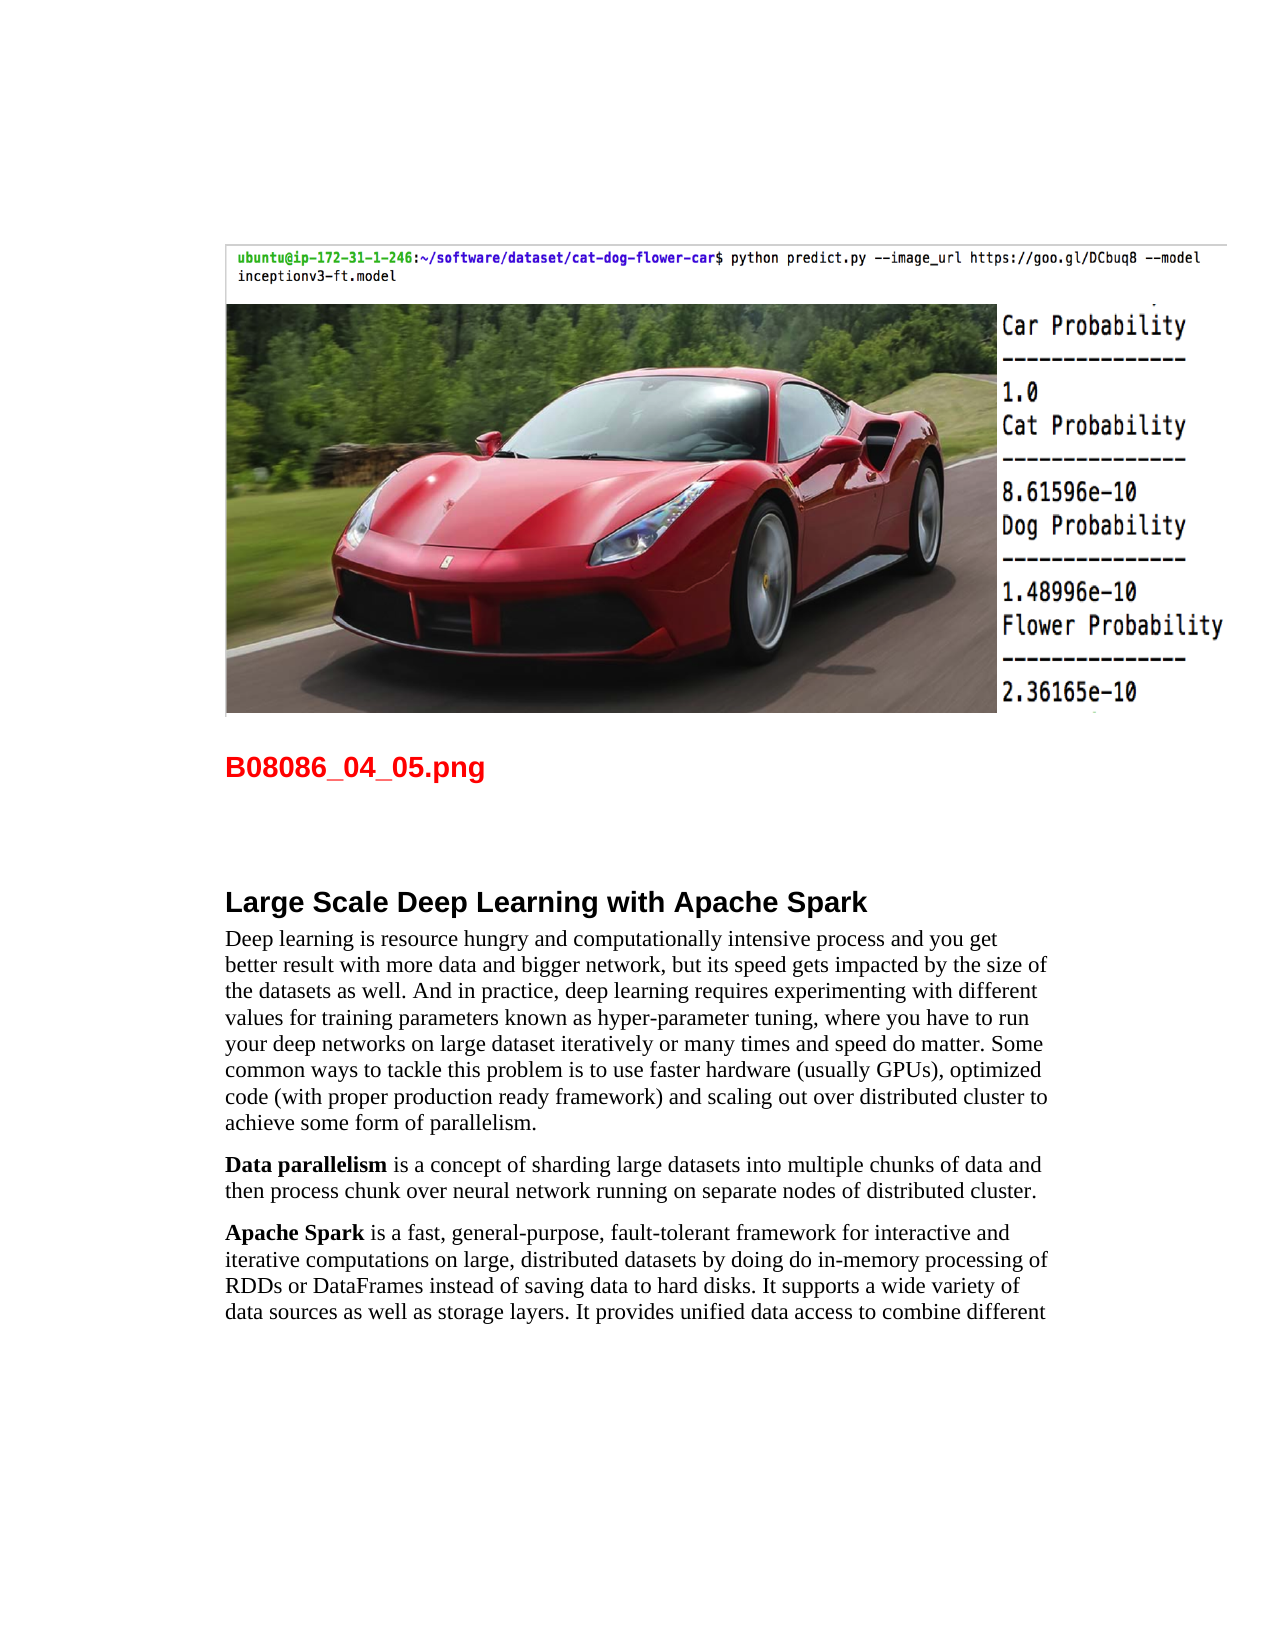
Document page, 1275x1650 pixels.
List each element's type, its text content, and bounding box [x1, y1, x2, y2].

text B08086_04_05.png [225, 750, 1050, 783]
subtitle Large Scale Deep Learning with Apache Spark [225, 885, 1050, 918]
text Deep learning is resource hungry and computationally intensive process and you get better result with more data and bigger network, but its speed gets impacted by the size of the datasets as well. And in practice, deep learning requires experimenting with different values for training parameters known as hyper-parameter tuning, where you have to run your deep networks on large dataset iteratively or many times and speed do matter. Some common ways to tackle this problem is to use faster hardware (usually GPUs), optimized code (with proper production ready framework) and scaling out over distributed cluster to achieve some form of parallelism. [225, 924, 1050, 1135]
picture [225, 244, 1227, 717]
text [225, 1219, 1050, 1325]
text Data parallelism is a concept of sharding large datasets into multiple chunks of data and then process chunk over neural network running on separate nodes of distributed cluster. [225, 1151, 1050, 1204]
